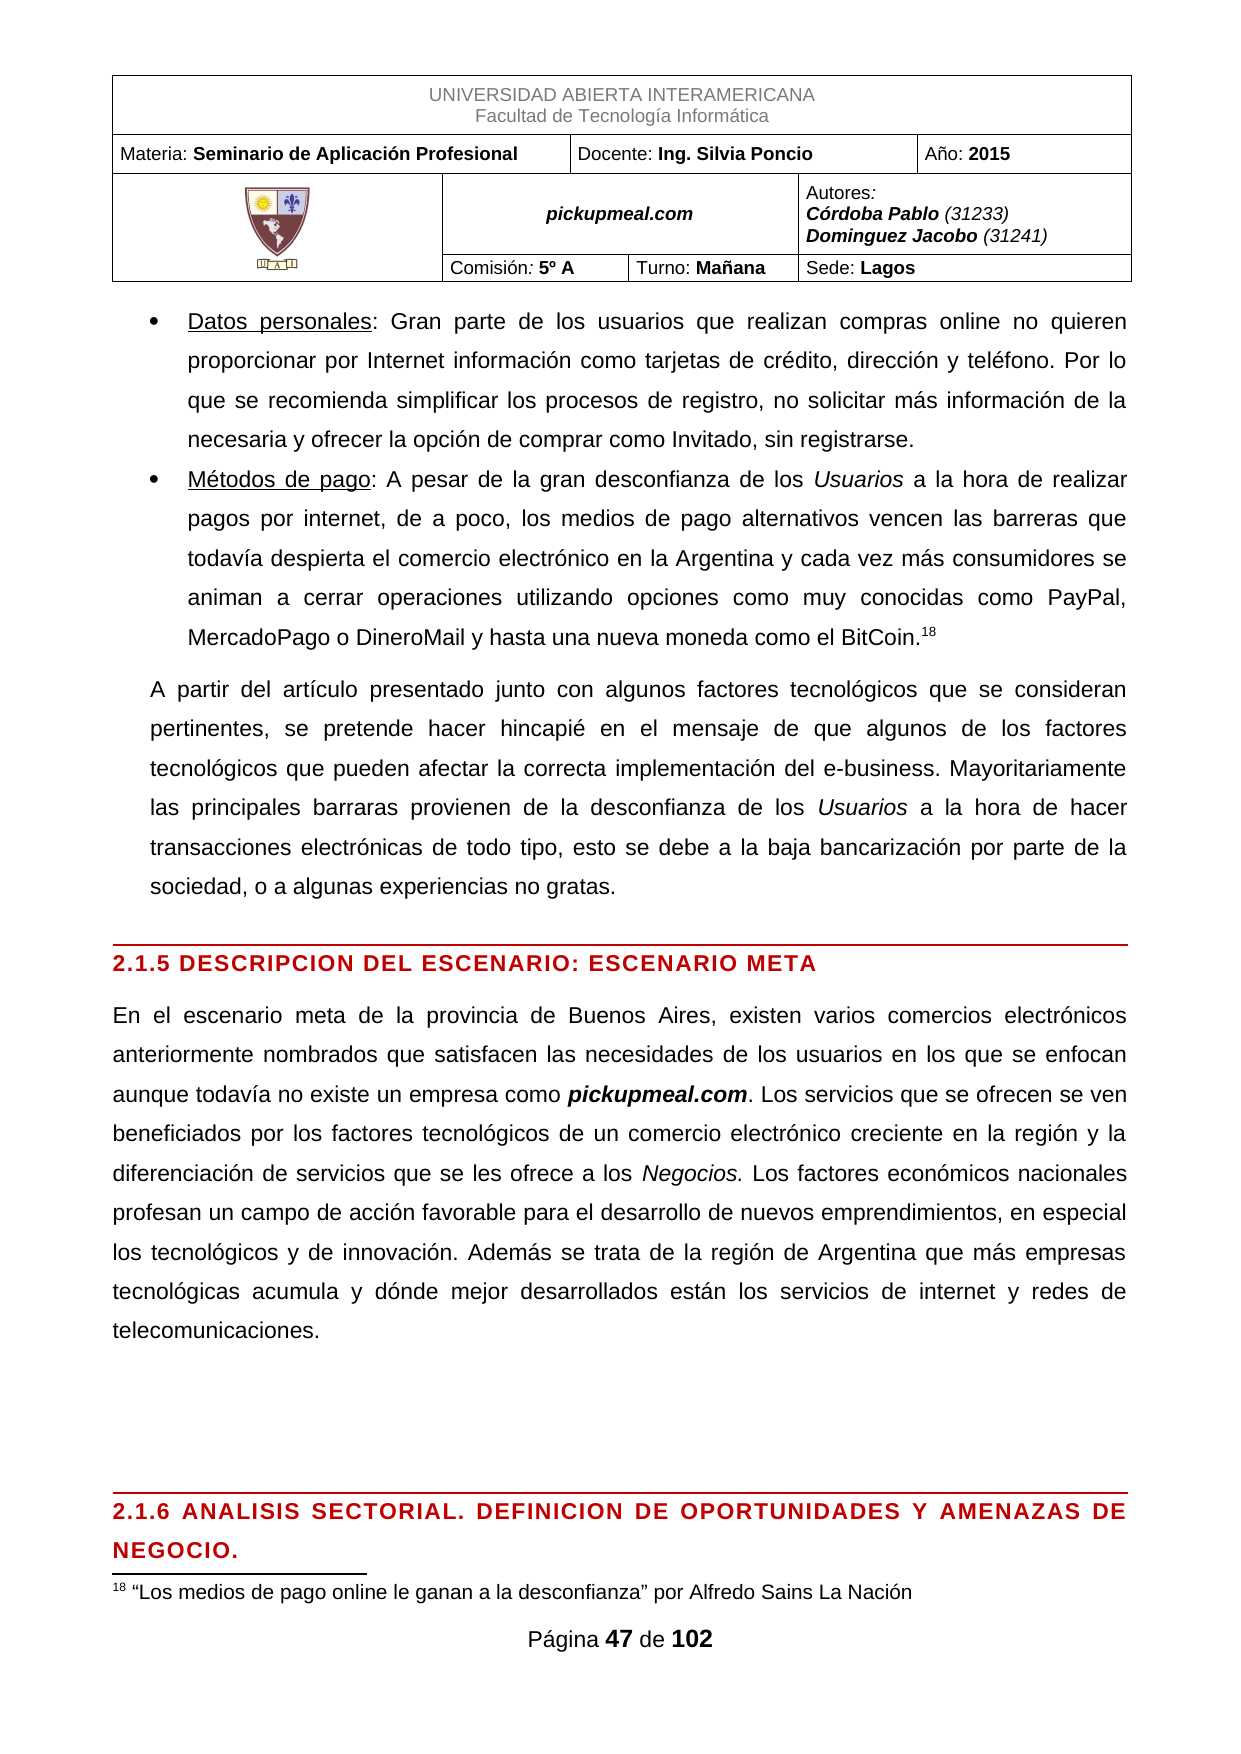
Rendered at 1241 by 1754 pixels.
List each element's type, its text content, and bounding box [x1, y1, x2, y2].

list Datos personales: Gran parte de los usuarios que realizan compras online no quieren proporcionar por Internet información como tarjetas de crédito, dirección y teléfono. Por lo que se recomienda simplificar los procesos de registro, no solicitar más información de la necesaria y ofrecer la opción de comprar como Invitado, sin registrarse. [150, 308, 1128, 453]
text A partir del artículo presentado junto con algunos factores tecnológicos que se consideran pertinentes, se pretende hacer hincapié en el mensaje de que algunos de los factores tecnológicos que pueden afectar la correcta implementación del e-business. Mayoritariamente las principales barraras provienen de la desconfianza de los Usuarios a la hora de hacer transacciones electrónicas de todo tipo, esto se debe a la baja bancarización por parte de la sociedad, o a algunas experiencias no gratas. [150, 676, 1128, 899]
picture [230, 182, 325, 273]
list Métodos de pago: A pesar de la gran desconfianza de los Usuarios a la hora de realizar pagos por internet, de a poco, los medios de pago alternativos vencen las barreras que todavía despierta el comercio electrónico en la Argentina y cada vez más consumidores se animan a cerrar operaciones utilizando opciones como muy conocidas como PayPal, MercadoPago o DineroMail y hasta una nueva moneda como el BitCoin. [150, 466, 1128, 650]
subtitle 2.1.6 Analisis sectorial. Definicion de oportunidades y amenazas de negocio. [112, 1493, 1128, 1564]
subtitle 2.1.5 Descripcion del escenario: escenario meta [112, 945, 1128, 976]
text En el escenario meta de la provincia de Buenos Aires, existen varios comercios electrónicos anteriormente nombrados que satisfacen las necesidades de los usuarios en los que se enfocan aunque todavía no existe un empresa como pickupmeal.com. Los servicios que se ofrecen se ven beneficiados por los factores tecnológicos de un comercio electrónico creciente en la región y la diferenciación de servicios que se les ofrece a los Negocios. Los factores económicos nacionales profesan un campo de acción favorable para el desarrollo de nuevos emprendimientos, en especial los tecnológicos y de innovación. Además se trata de la región de Argentina que más empresas tecnológicas acumula y dónde mejor desarrollados están los servicios de internet y redes de telecomunicaciones. [112, 1002, 1128, 1344]
